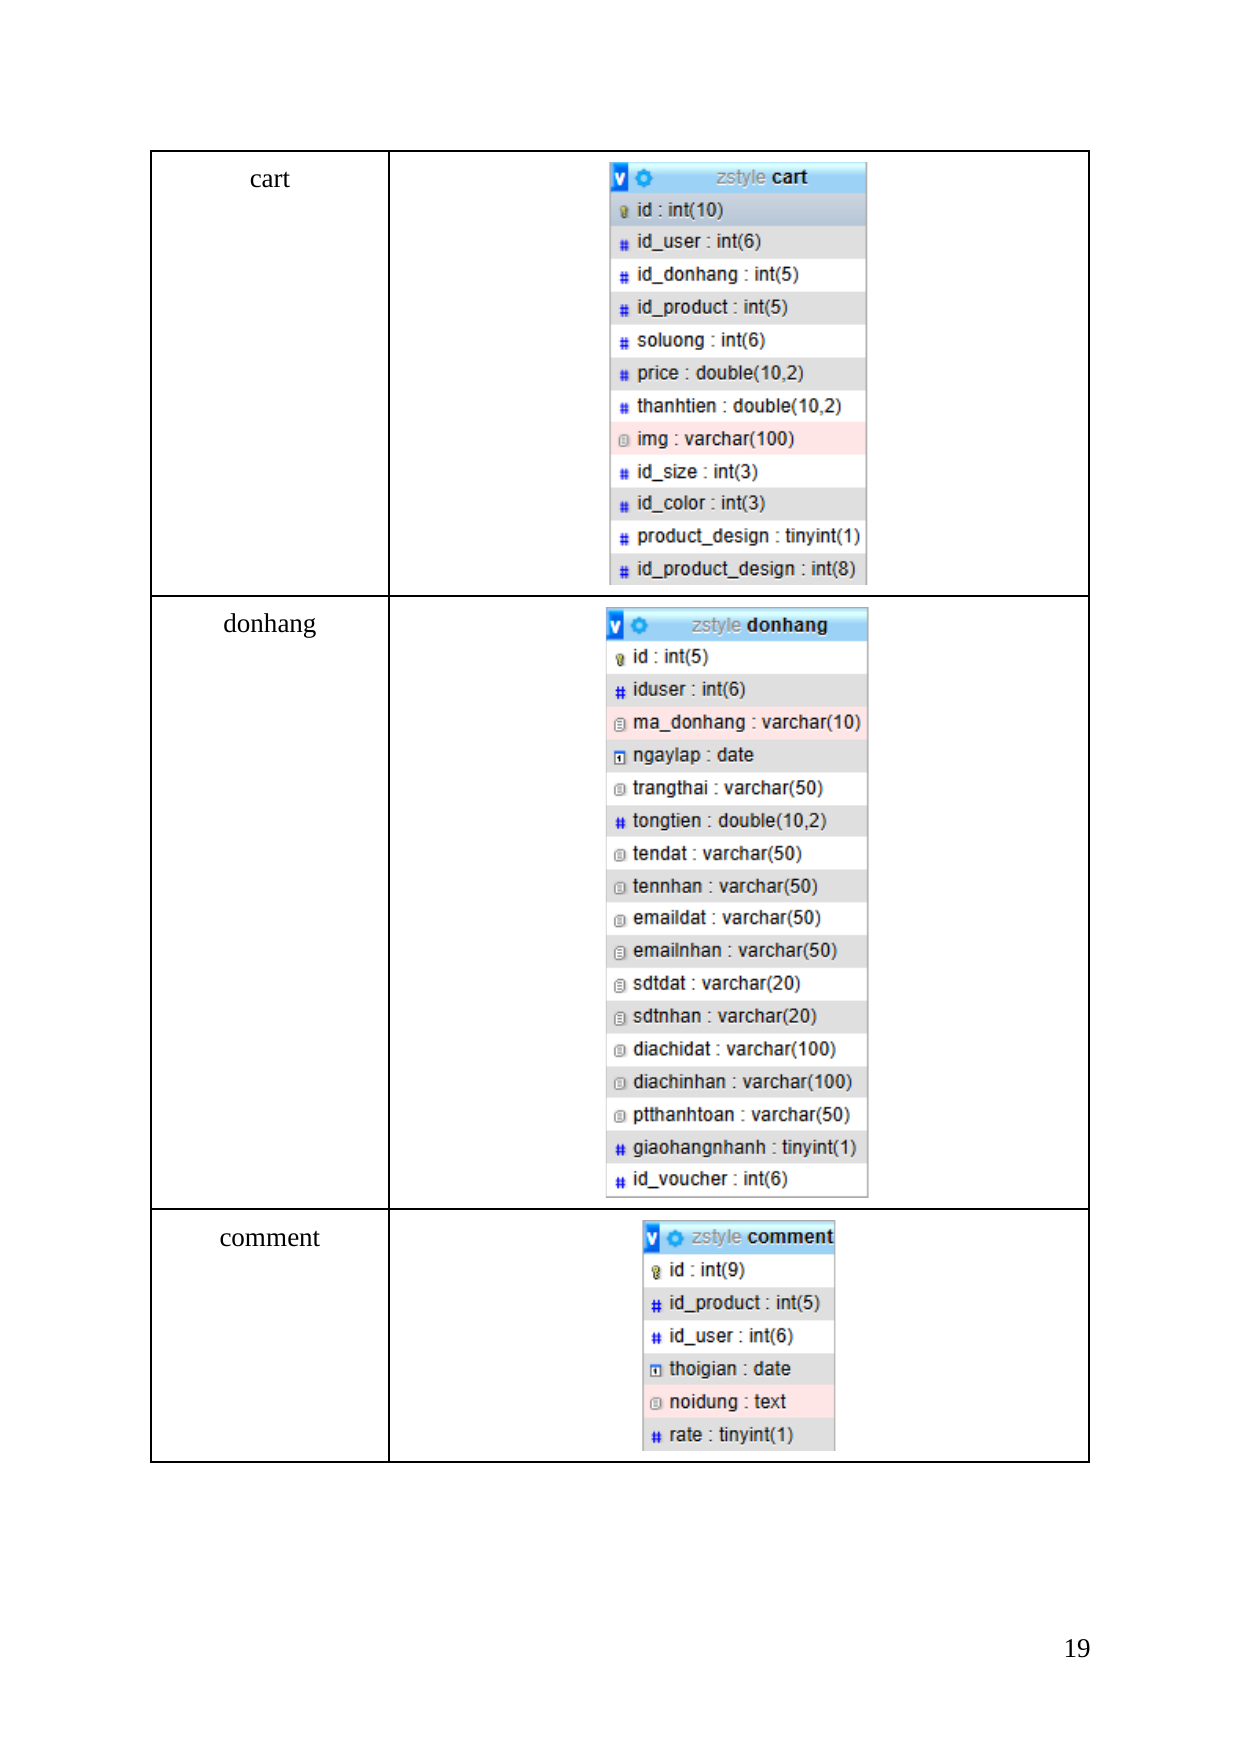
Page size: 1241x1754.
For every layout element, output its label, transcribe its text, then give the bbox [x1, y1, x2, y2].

picture [608, 162, 869, 585]
table_cell [390, 597, 1088, 1208]
table_cell comment [152, 1210, 388, 1461]
table_cell donhang [152, 597, 388, 1208]
picture [641, 1220, 836, 1451]
table_cell [390, 152, 1088, 595]
table_cell [390, 1210, 1088, 1461]
picture [605, 607, 872, 1198]
table_cell cart [152, 152, 388, 595]
